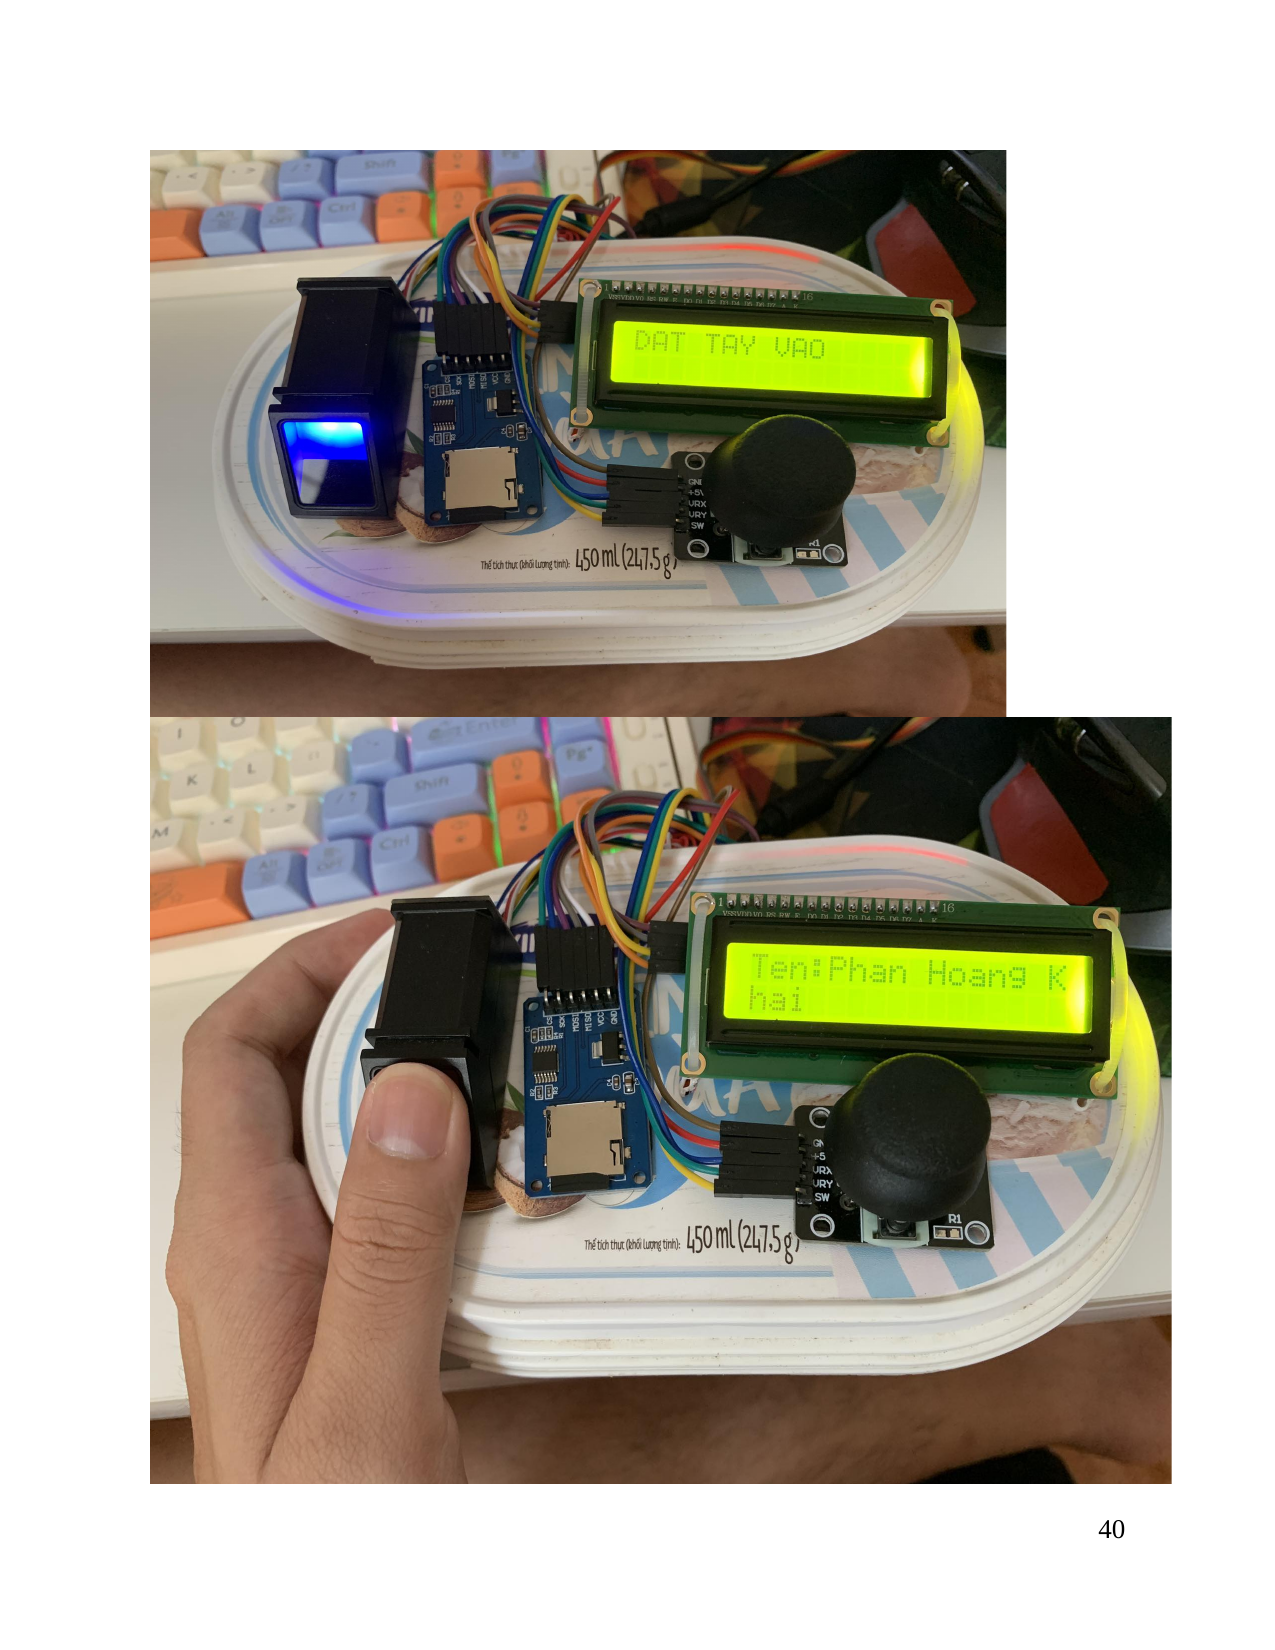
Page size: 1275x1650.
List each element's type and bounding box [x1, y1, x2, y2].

picture [150, 150, 1172, 1484]
